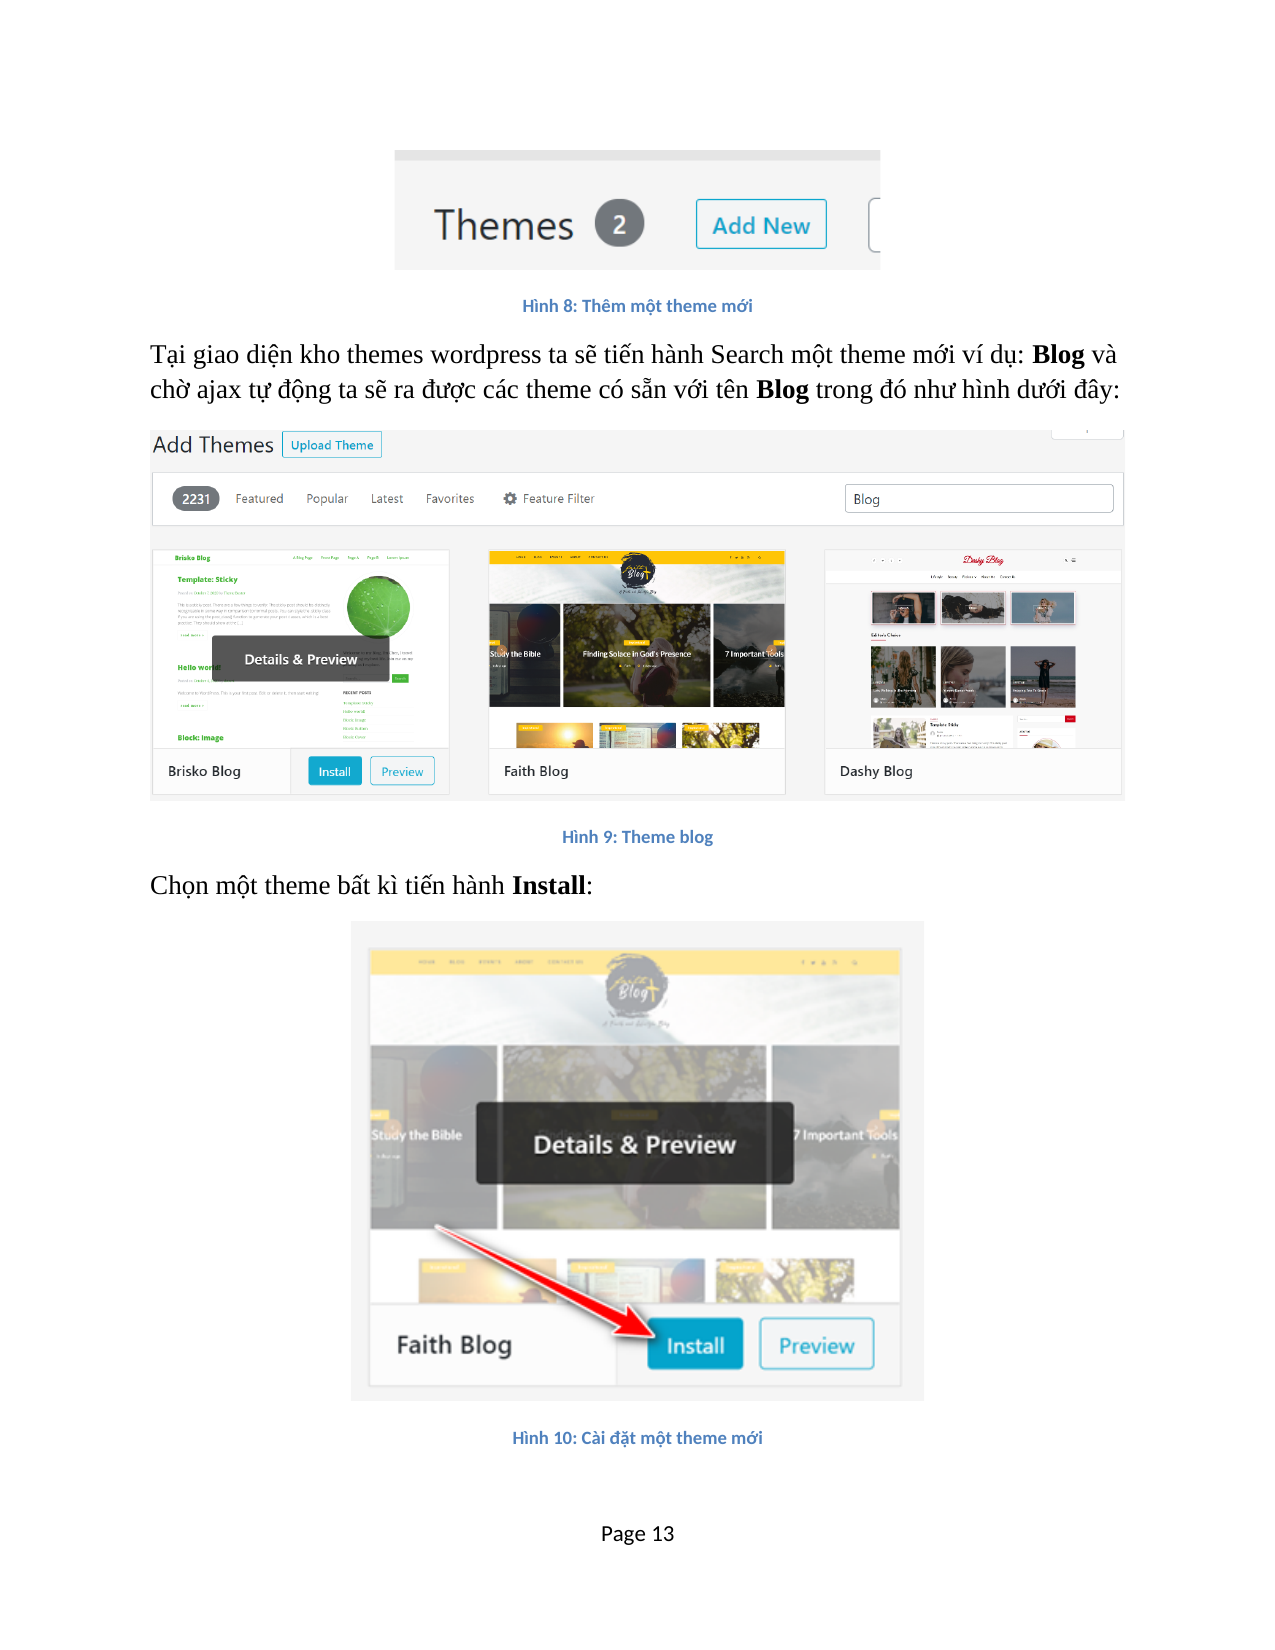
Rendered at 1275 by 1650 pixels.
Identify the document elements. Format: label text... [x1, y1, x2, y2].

text Chọn một theme bất kì tiến hành Install: [150, 869, 1125, 900]
picture [394, 150, 881, 270]
text Tại giao diện kho themes wordpress ta sẽ tiến hành Search một theme mới ví dụ: Blog và chờ ajax tự động ta sẽ ra được các theme có sẵn với tên Blog trong đó như hình dưới đây: [150, 338, 1125, 405]
picture [350, 921, 925, 1401]
picture [150, 430, 1125, 801]
